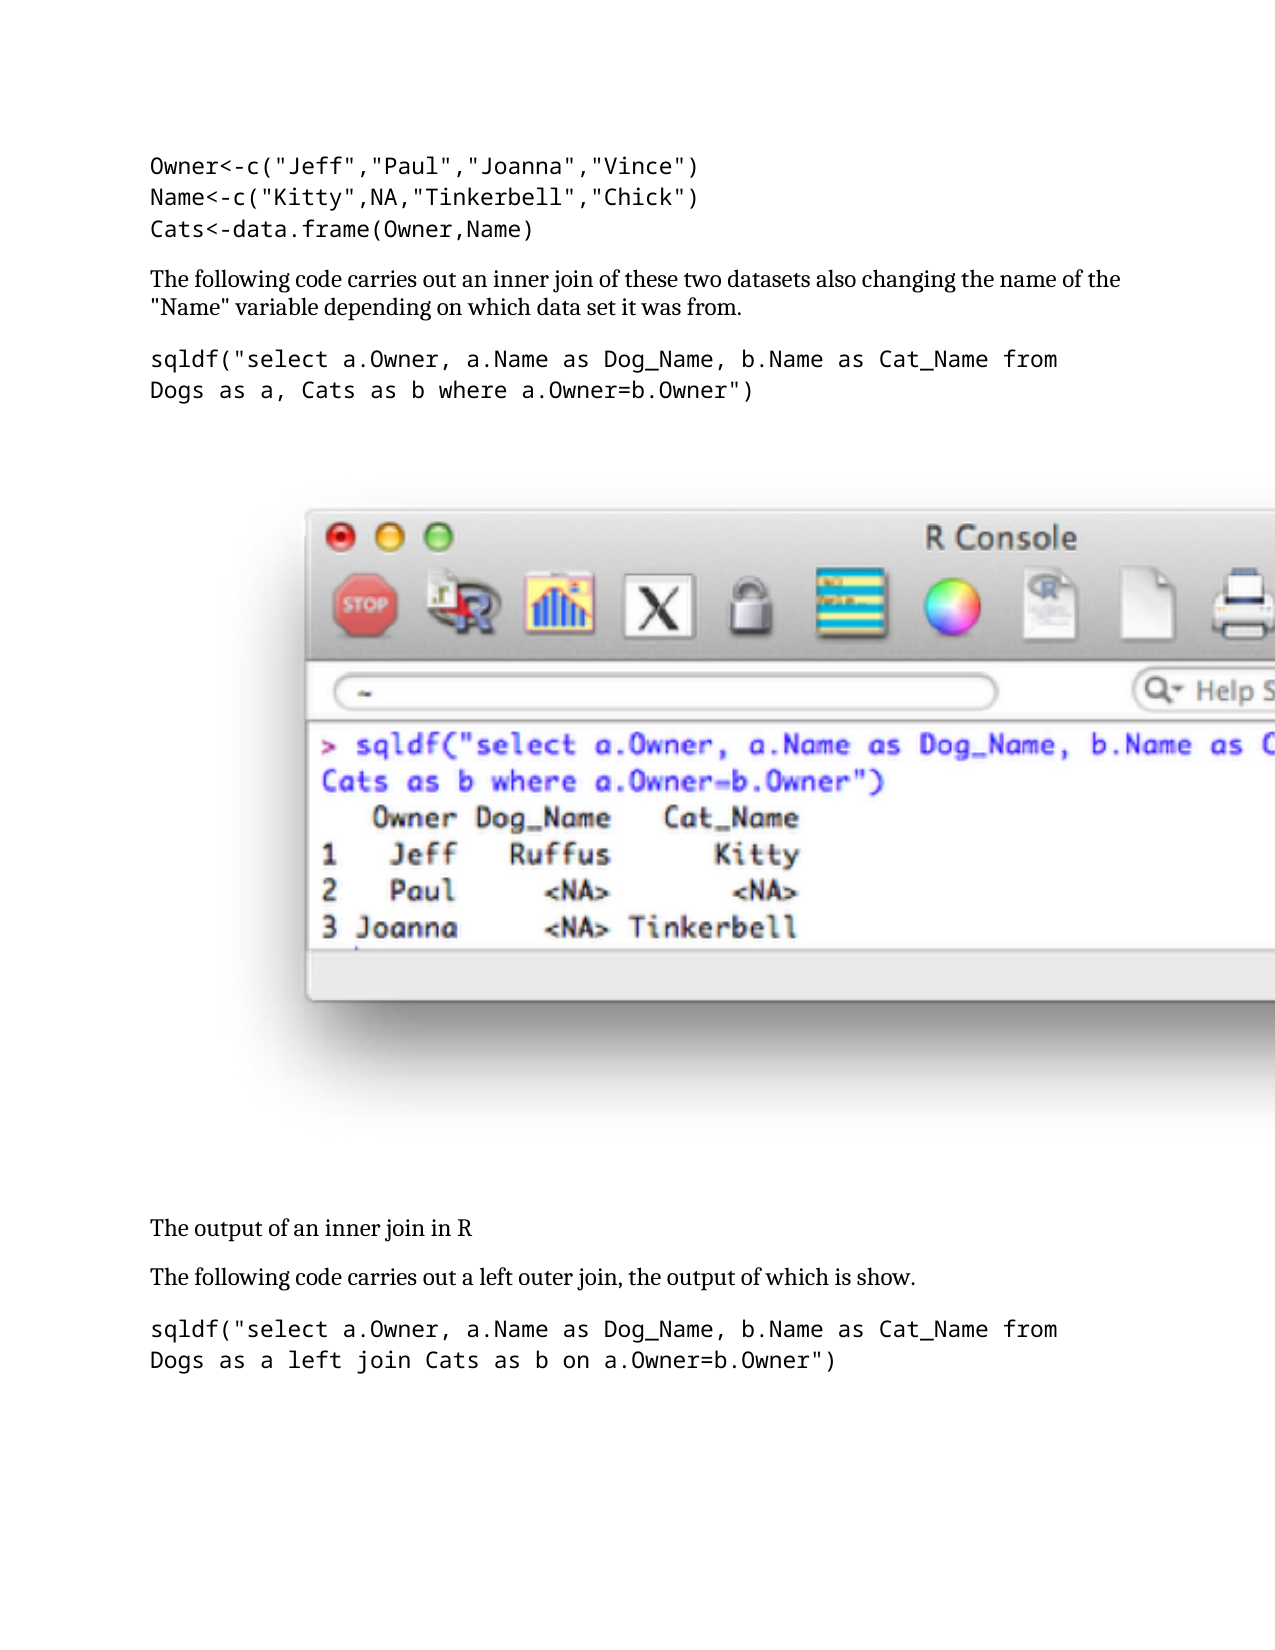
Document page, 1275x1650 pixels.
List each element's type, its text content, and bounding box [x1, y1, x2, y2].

text sqldf("select a.Owner, a.Name as Dog_Name, b.Name as Cat_Name from Dogs as a left join Cats as b on a.Owner=b.Owner") [150, 1313, 1125, 1375]
picture [168, 426, 1275, 1193]
text The following code carries out a left outer join, the output of which is show. [150, 1263, 1125, 1292]
text The following code carries out an inner join of these two datasets also changing the name of the "Name" variable depending on which data set it was from. [150, 264, 1125, 322]
text sqldf("select a.Owner, a.Name as Dog_Name, b.Name as Cat_Name from Dogs as a, Cats as b where a.Owner=b.Owner") [150, 343, 1125, 405]
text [150, 150, 1125, 244]
